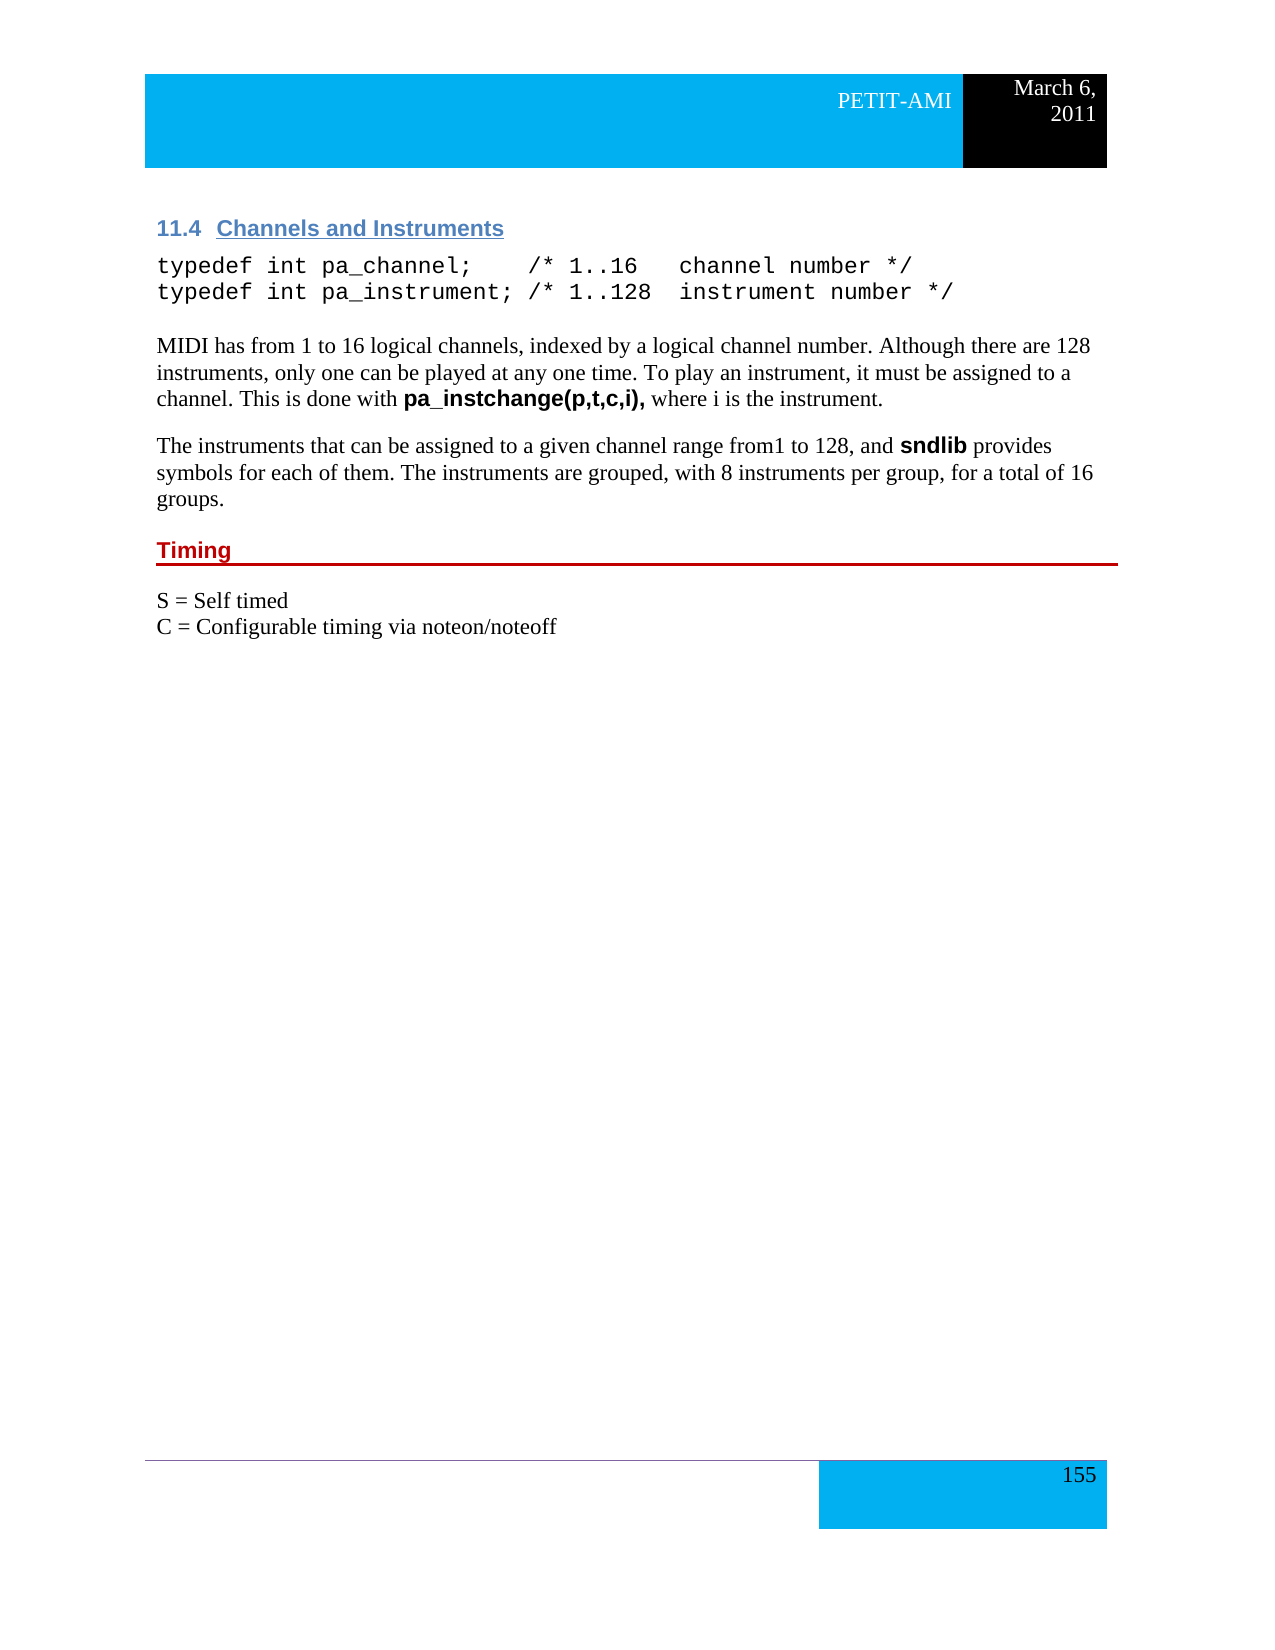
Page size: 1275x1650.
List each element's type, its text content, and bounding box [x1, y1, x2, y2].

text S = Self timed [156, 587, 1118, 613]
text typedef int pa_instrument; /* 1..128 instrument number */ [156, 280, 1118, 306]
text The instruments that can be assigned to a given channel range from1 to 128, and sndlib provides symbols for each of them. The instruments are grouped, with 8 instruments per group, for a total of 16 groups. [156, 432, 1118, 512]
subtitle Channels and Instruments [156, 215, 1118, 242]
text MIDI has from 1 to 16 logical channels, indexed by a logical channel number. Although there are 128 instruments, only one can be played at any one time. To play an instrument, it must be assigned to a channel. This is done with pa_instchange(p,t,c,i), where i is the instrument. [156, 332, 1118, 412]
text Timing [156, 537, 1118, 563]
text C = Configurable timing via noteon/noteoff [156, 613, 1118, 640]
text typedef int pa_channel; /* 1..16 channel number */ [156, 254, 1118, 280]
